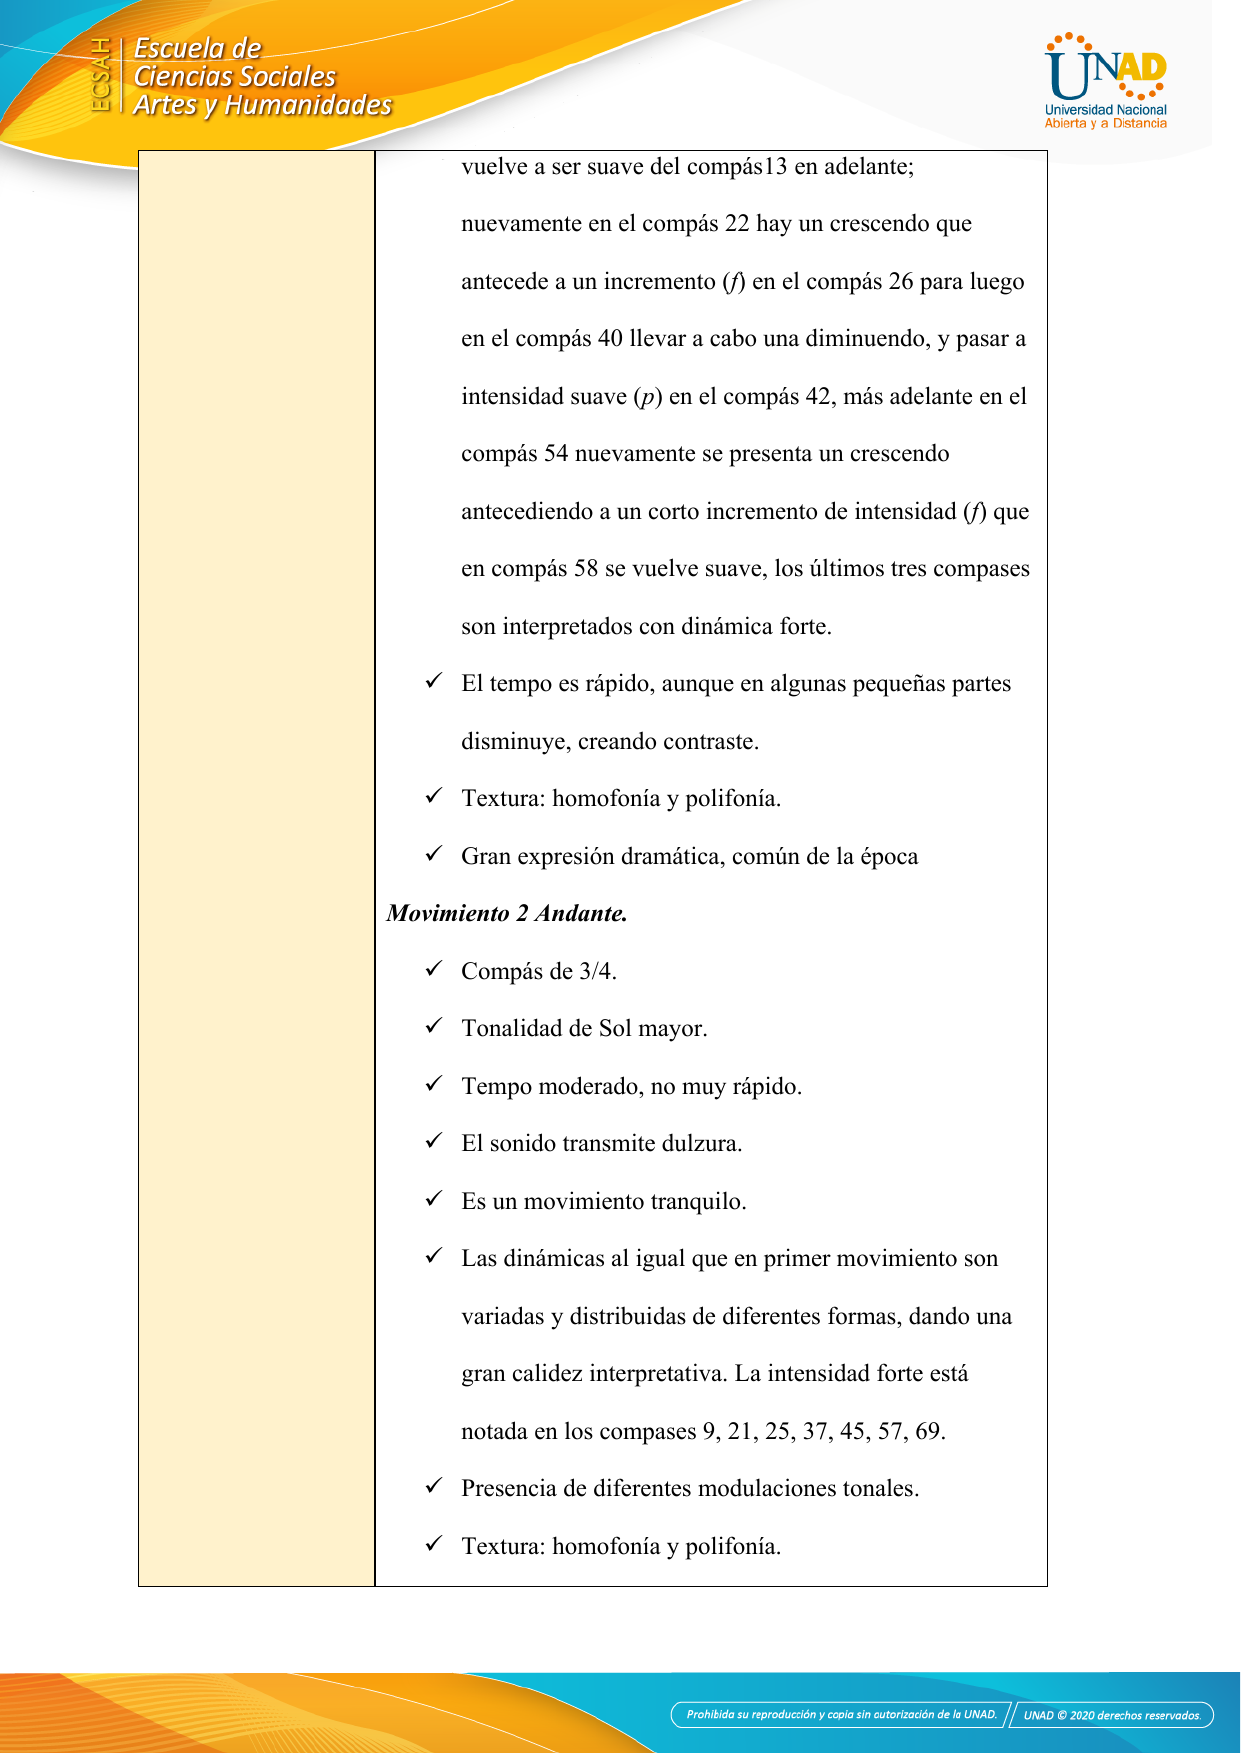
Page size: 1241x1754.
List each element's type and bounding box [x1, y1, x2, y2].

picture [0, 1623, 1241, 1753]
table_cell [376, 151, 1047, 1586]
table_cell [139, 151, 374, 1586]
picture [0, 0, 1212, 223]
